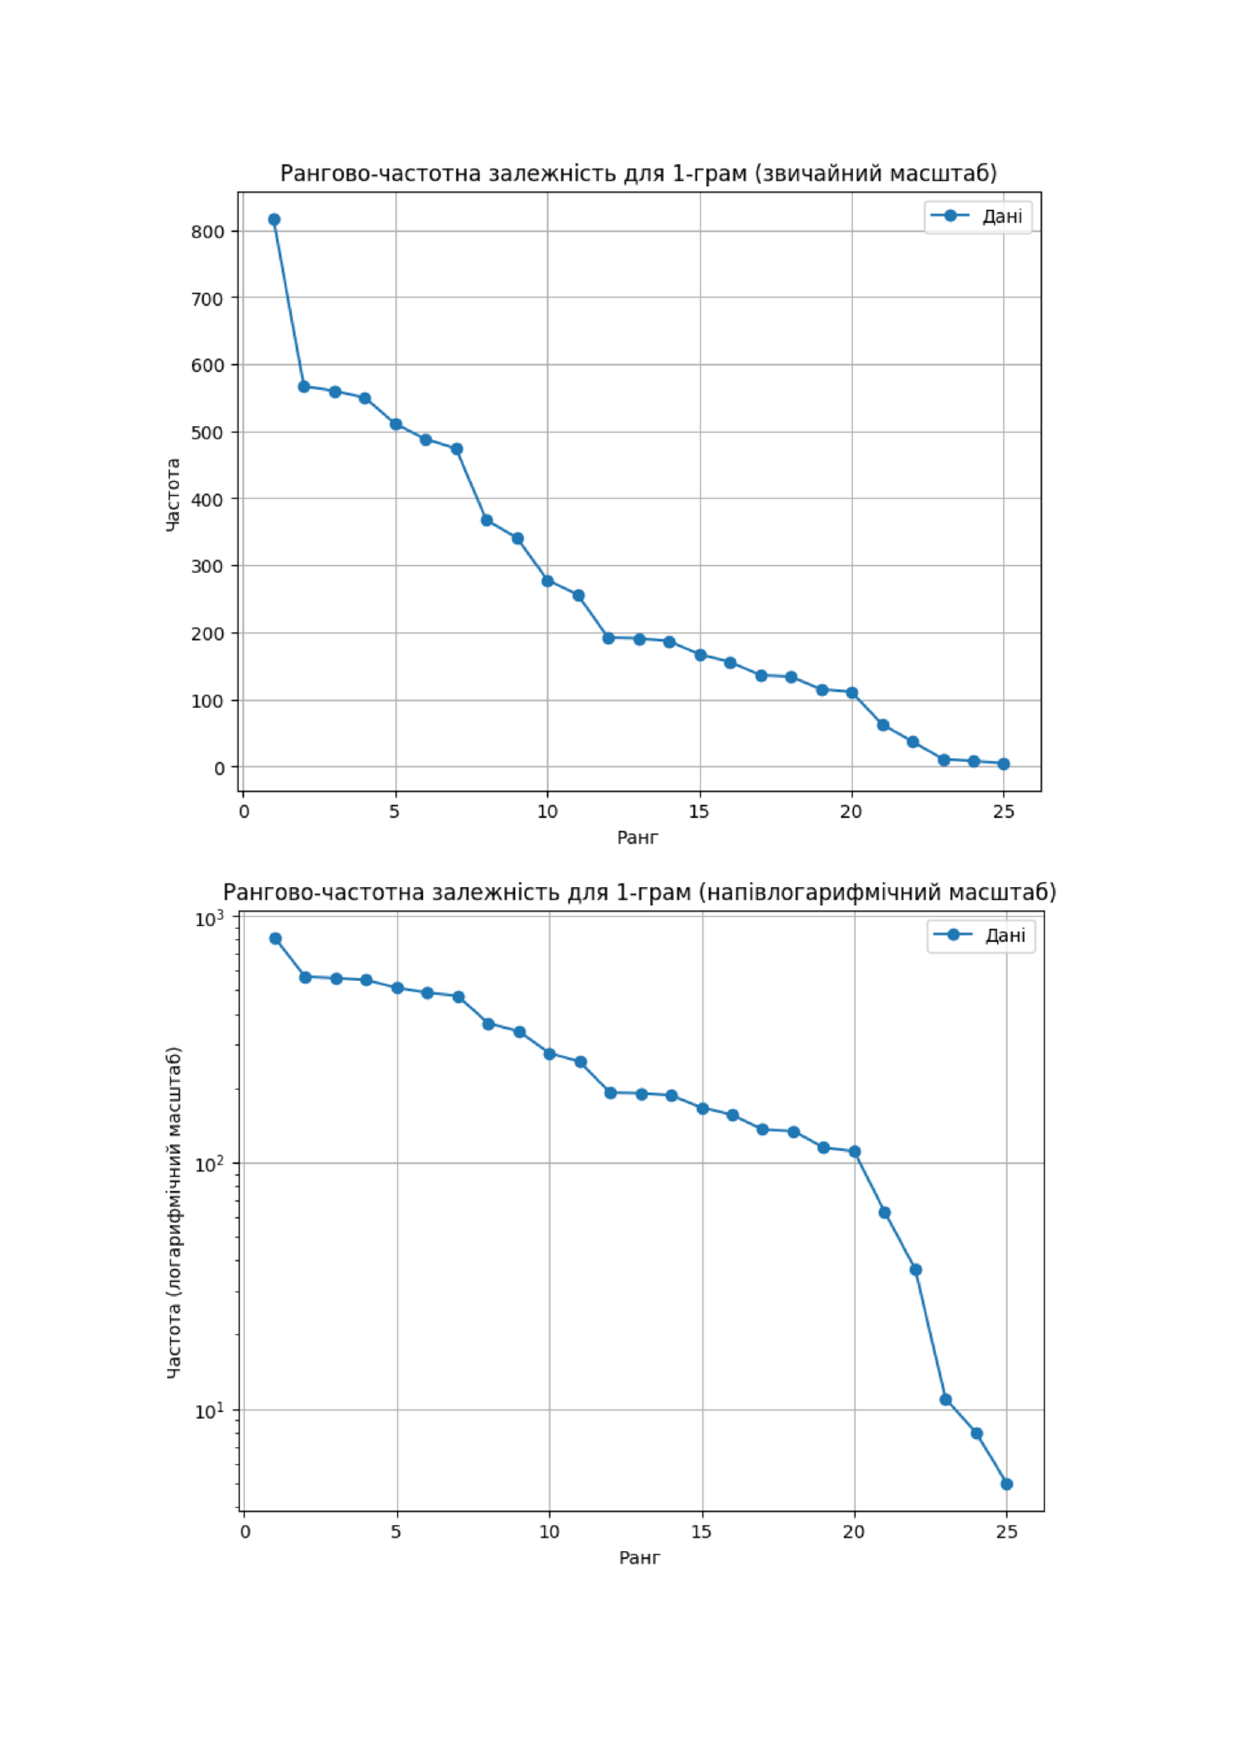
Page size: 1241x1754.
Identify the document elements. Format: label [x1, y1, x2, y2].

picture [150, 150, 1069, 856]
picture [150, 859, 1068, 1580]
